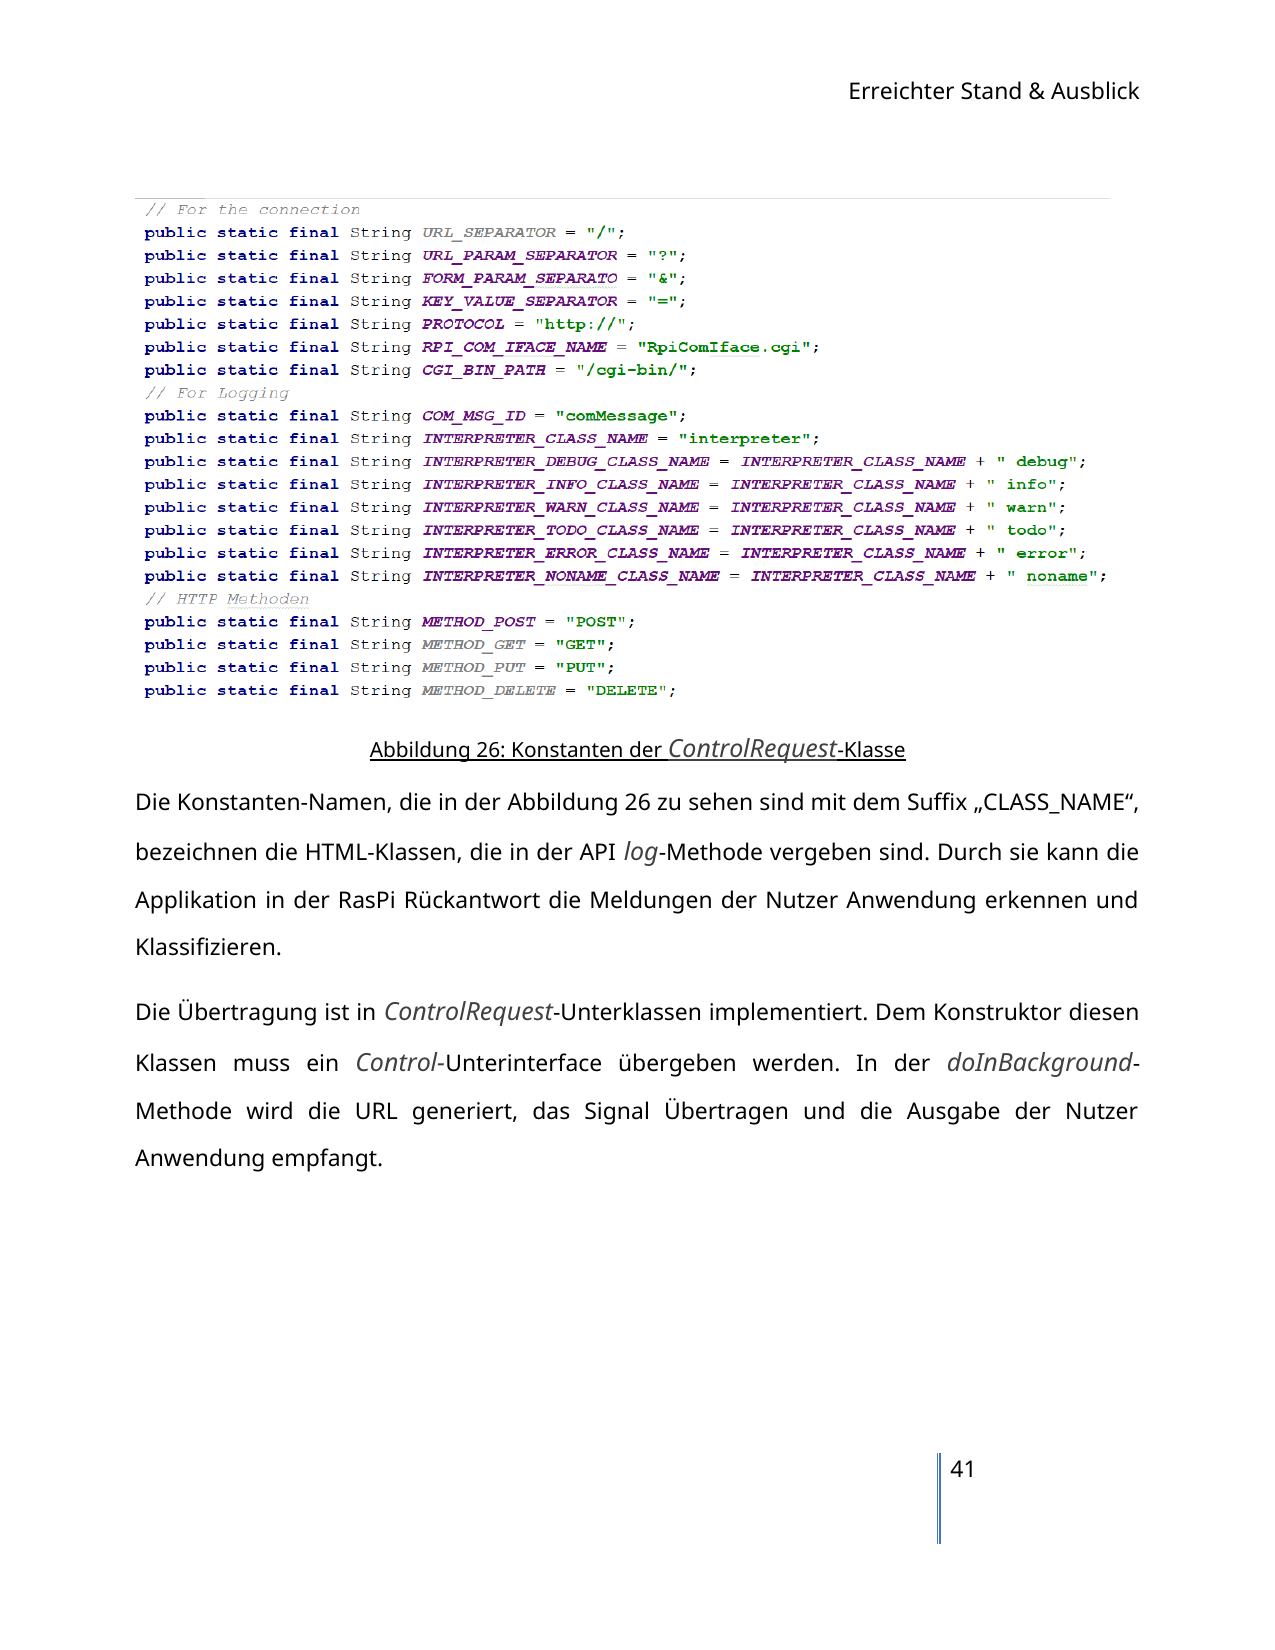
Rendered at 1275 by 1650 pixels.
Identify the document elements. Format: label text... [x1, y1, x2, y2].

picture [134, 198, 1110, 699]
text Die Konstanten-Namen, die in der Abbildung 26 zu sehen sind mit dem Suffix „CLASS_NAME“, bezeichnen die HTML-Klassen, die in der API log-Methode vergeben sind. Durch sie kann die Applikation in der RasPi Rückantwort die Meldungen der Nutzer Anwendung erkennen und Klassifizieren. [135, 786, 1140, 962]
text Die Übertragung ist in ControlRequest-Unterklassen implementiert. Dem Konstruktor diesen Klassen muss ein Control-Unterinterface übergeben werden. In der doInBackground-Methode wird die URL generiert, das Signal Übertragen und die Ausgabe der Nutzer Anwendung empfangt. [135, 994, 1140, 1173]
